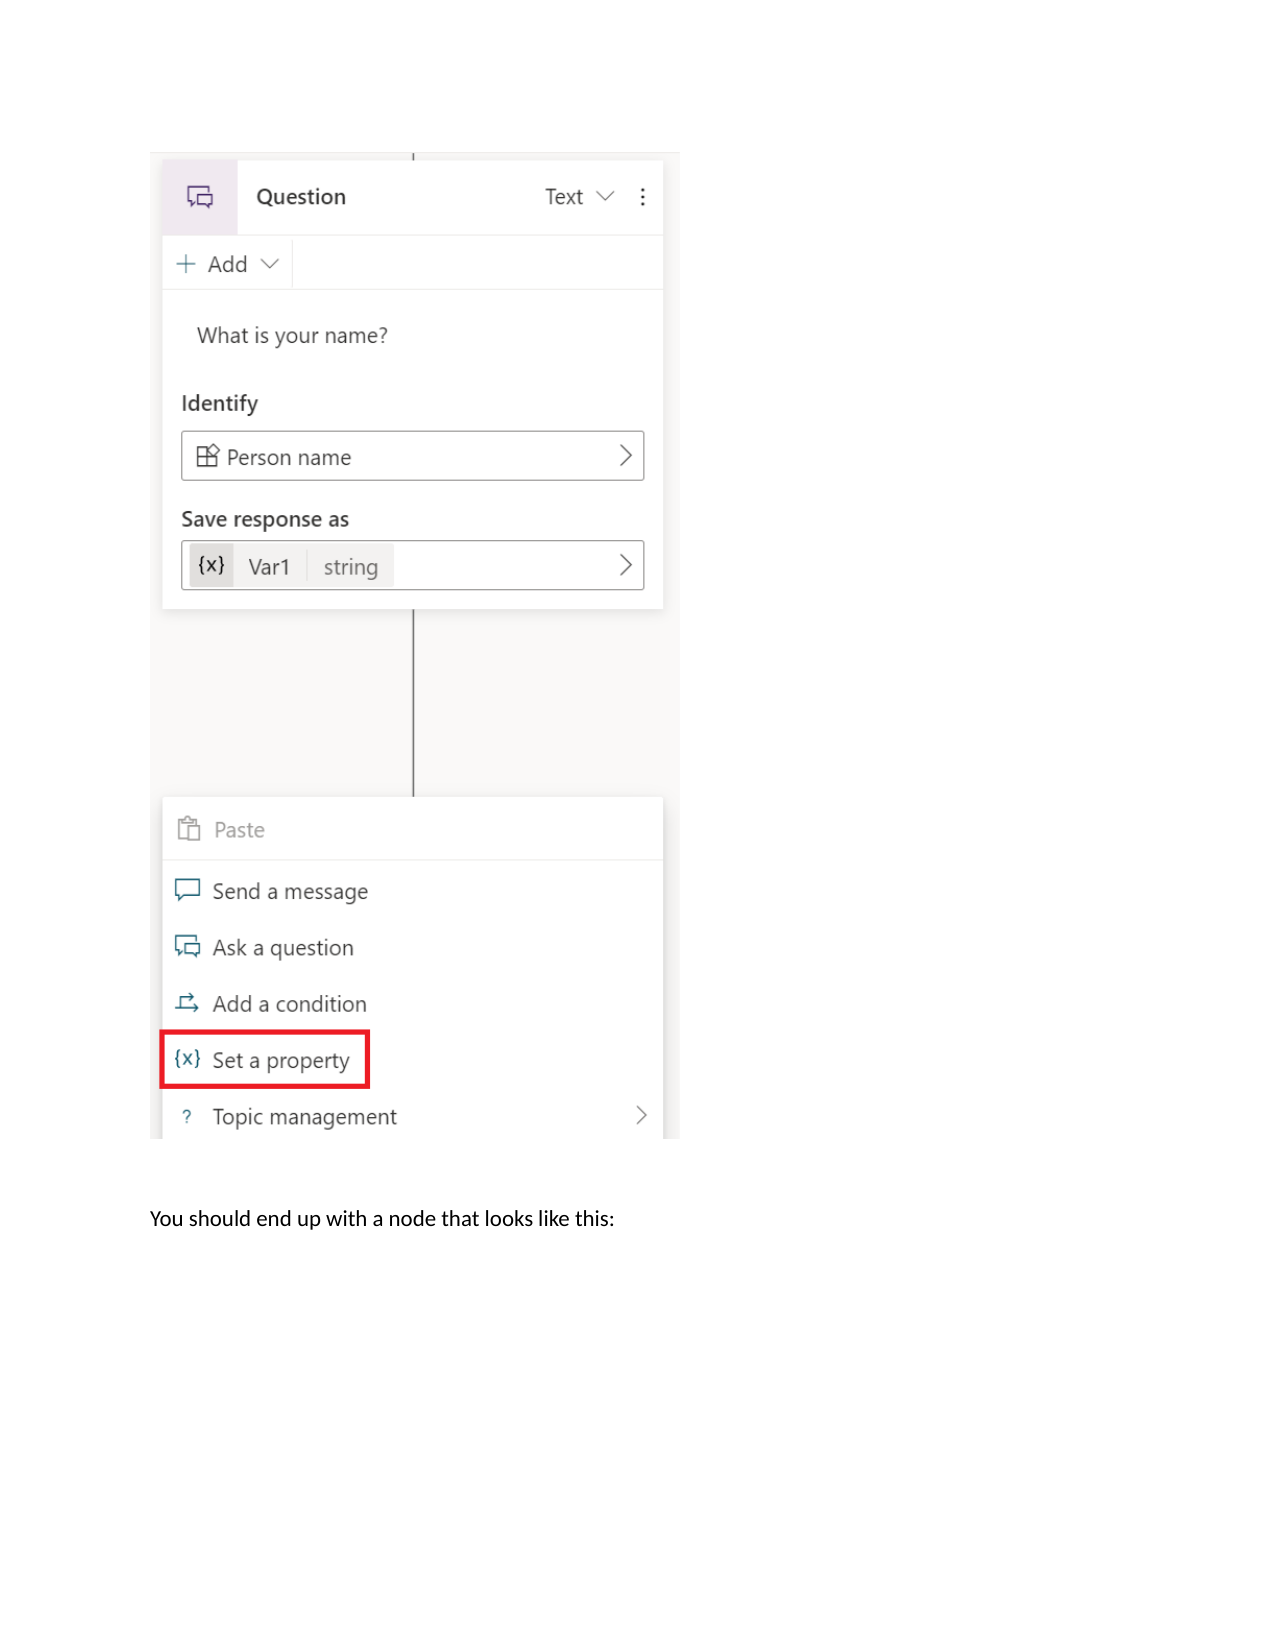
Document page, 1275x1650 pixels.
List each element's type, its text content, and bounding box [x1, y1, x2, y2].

picture [150, 150, 683, 1139]
text You should end up with a node that looks like this: [150, 1204, 1125, 1232]
